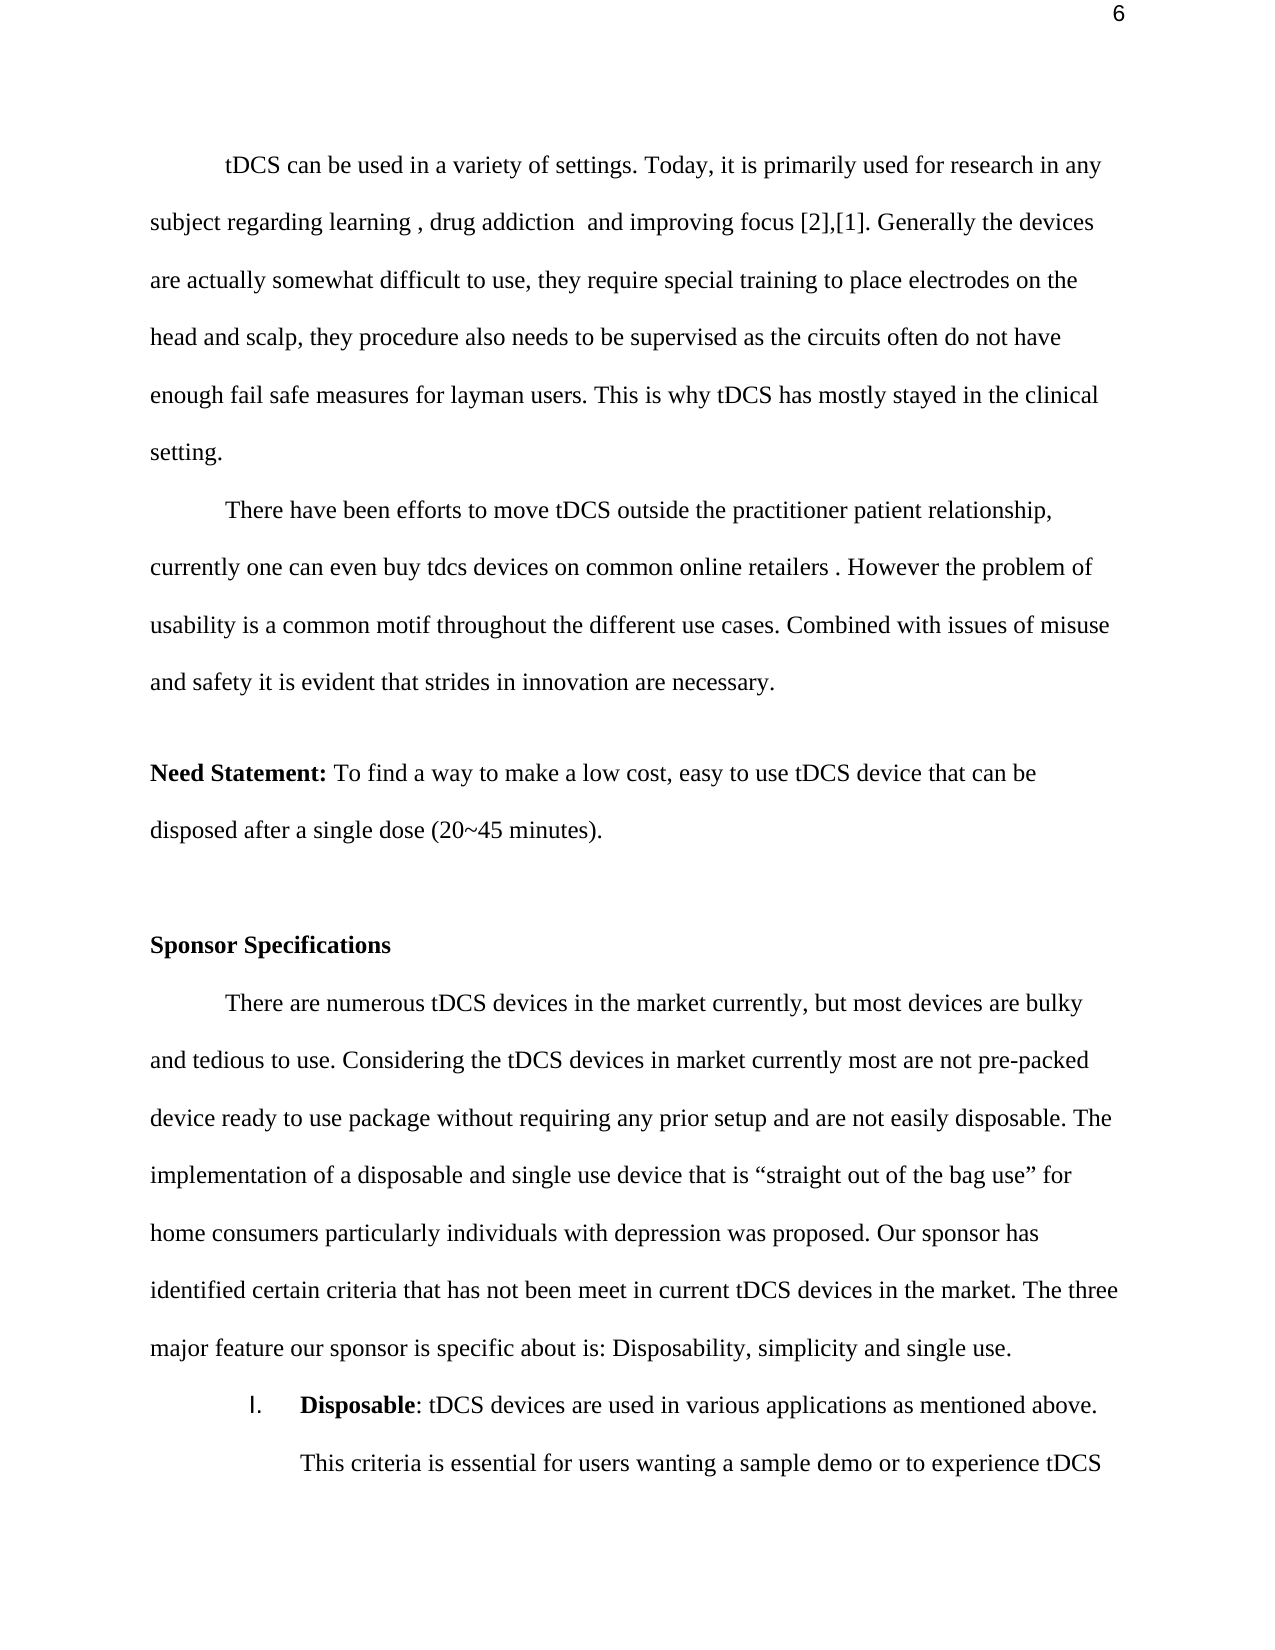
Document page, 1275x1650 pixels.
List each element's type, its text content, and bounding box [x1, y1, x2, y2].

text Need Statement: To find a way to make a low cost, easy to use tDCS device that can be disposed after a single dose (20~45 minutes). [150, 758, 1125, 844]
text There have been efforts to move tDCS outside the practitioner patient relationship, currently one can even buy tdcs devices on common online retailers . However the problem of usability is a common motif throughout the different use cases. Combined with issues of misuse and safety it is evident that strides in innovation are necessary. [150, 495, 1125, 696]
text tDCS can be used in a variety of settings. Today, it is primarily used for research in any subject regarding learning , drug addiction and improving focus [2],[1]. Generally the devices are actually somewhat difficult to use, they require special training to place electrodes on the head and scalp, they procedure also needs to be supervised as the circuits often do not have enough fail safe measures for layman users. This is why tDCS has mostly stayed in the clinical setting. [150, 150, 1125, 466]
text There are numerous tDCS devices in the market currently, but most devices are bulky and tedious to use. Considering the tDCS devices in market currently most are not pre-packed device ready to use package without requiring any prior setup and are not easily disposable. The implementation of a disposable and single use device that is “straight out of the bag use” for home consumers particularly individuals with depression was proposed. Our sponsor has identified certain criteria that has not been meet in current tDCS devices in the market. The three major feature our sponsor is specific about is: Disposability, simplicity and single use. [150, 988, 1125, 1362]
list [262, 1391, 1125, 1477]
text Sponsor Specifications [150, 931, 1125, 959]
